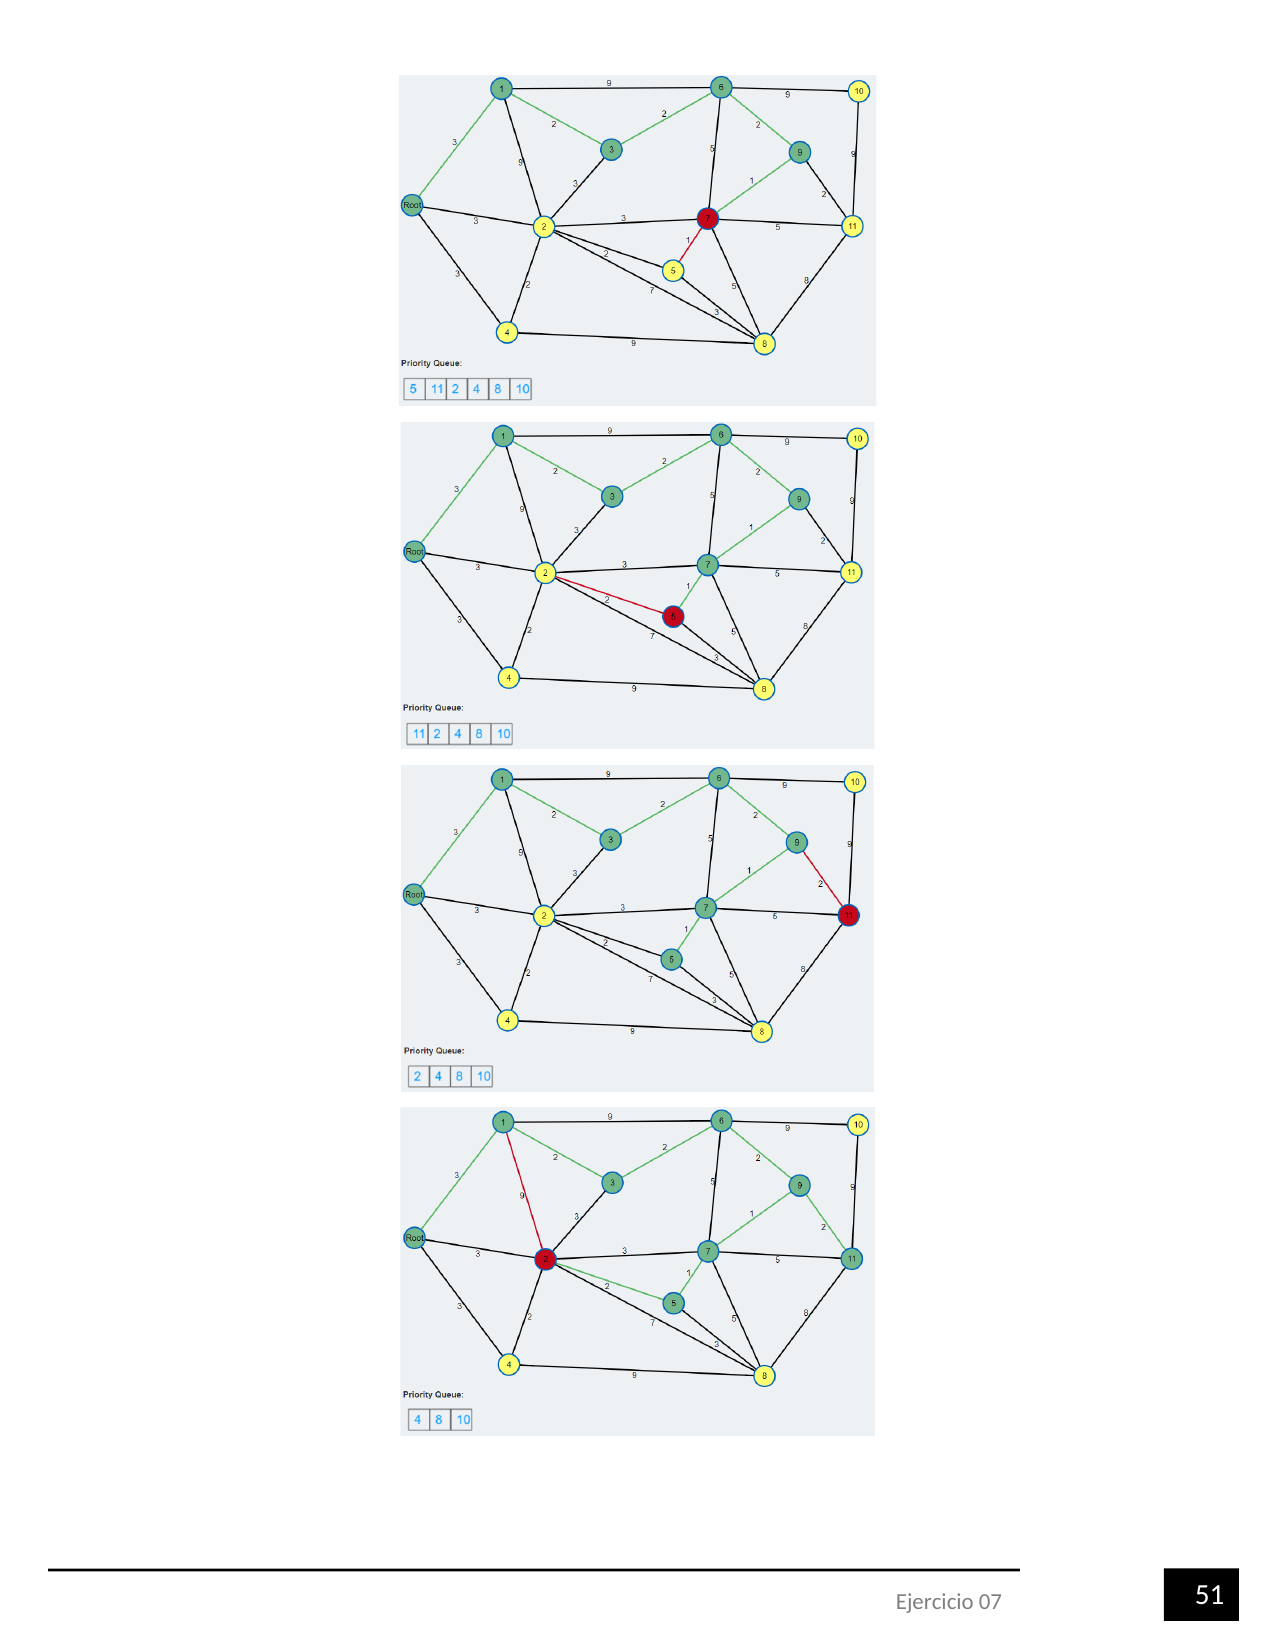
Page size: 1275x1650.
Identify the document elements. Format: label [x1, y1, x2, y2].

picture [400, 422, 875, 749]
picture [401, 765, 874, 1092]
picture [398, 75, 877, 406]
picture [400, 1107, 875, 1436]
